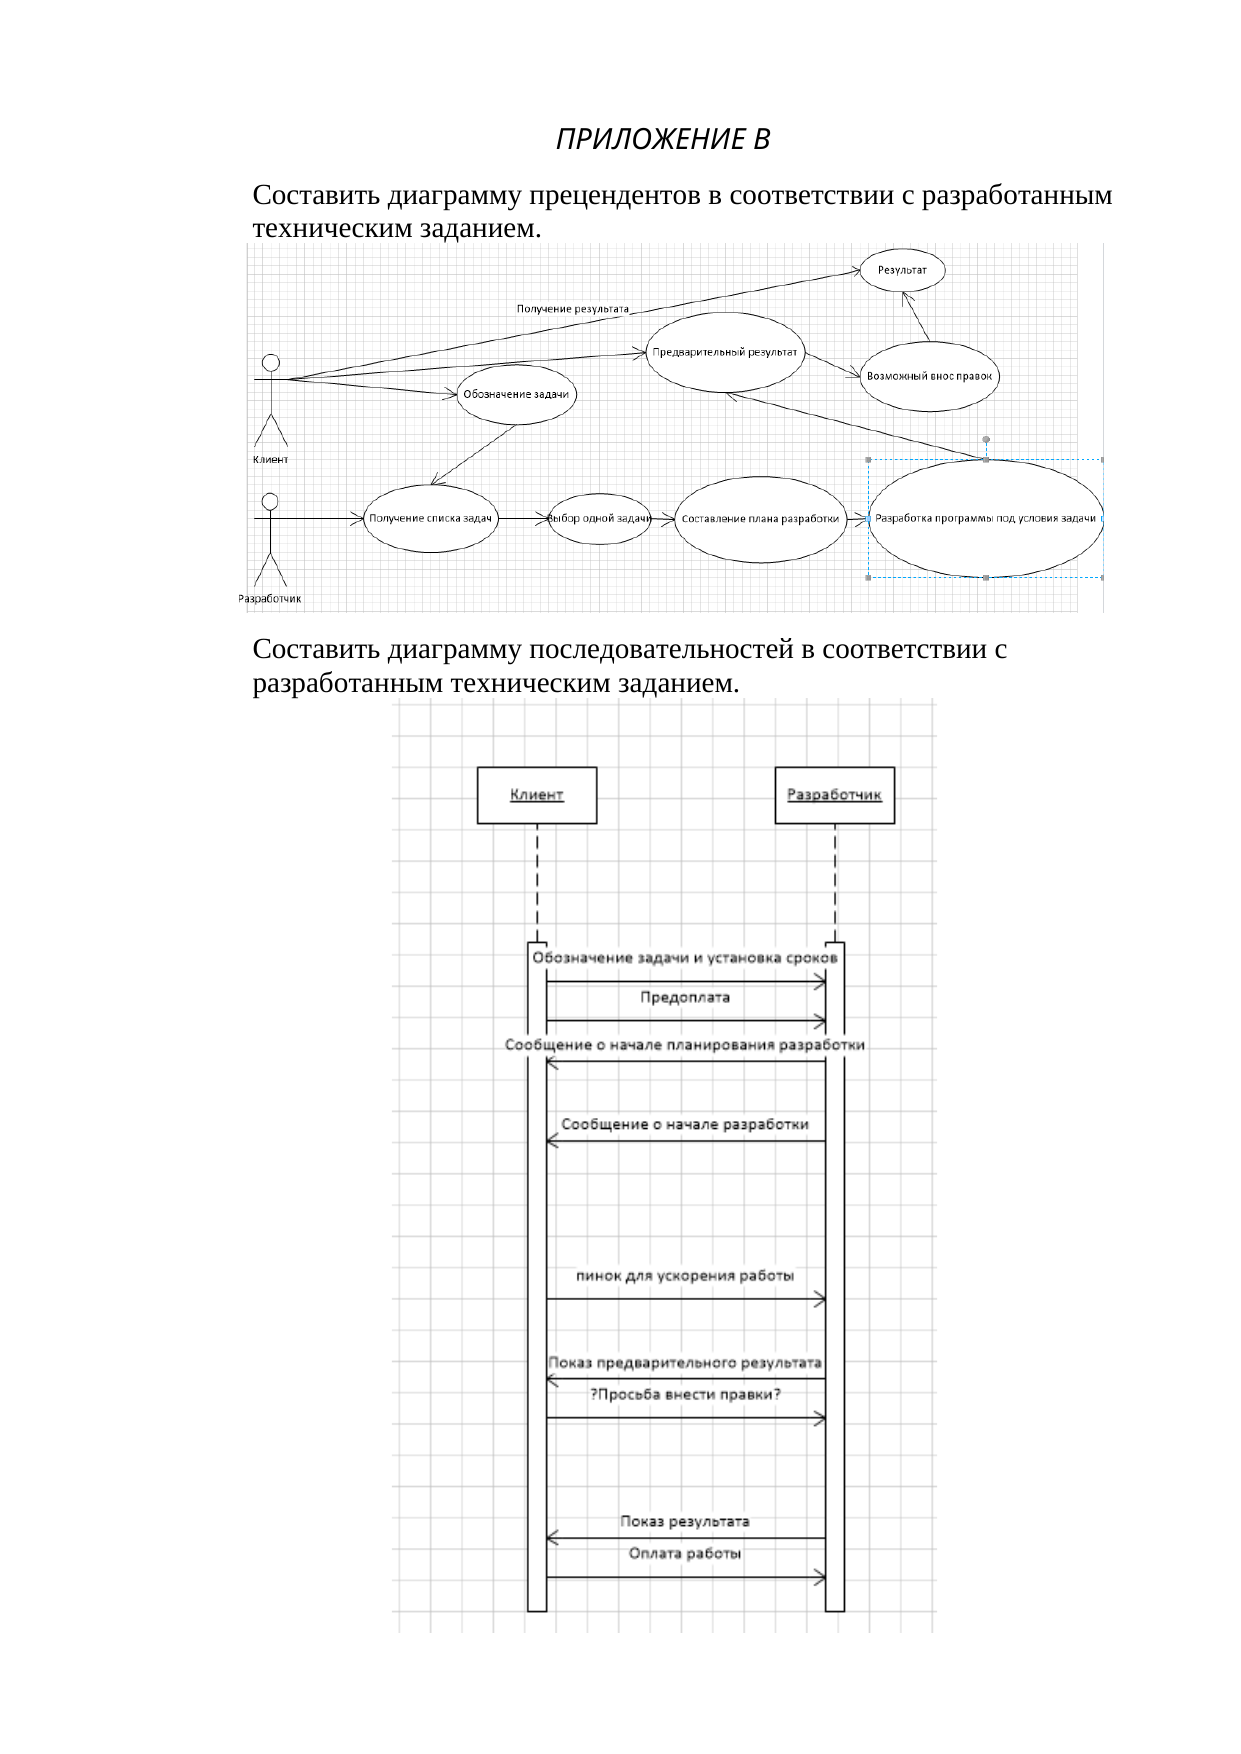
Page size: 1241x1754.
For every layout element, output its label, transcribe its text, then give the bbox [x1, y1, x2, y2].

picture [225, 243, 1104, 613]
picture [391, 698, 938, 1633]
text ПРИЛОЖЕНИЕ В [177, 118, 1152, 158]
text Составить диаграмму прецендентов в соответствии с разработанным техническим заданием. [252, 177, 1152, 244]
text Составить диаграмму последовательностей в соответствии с разработанным техническим заданием. [252, 631, 1152, 698]
